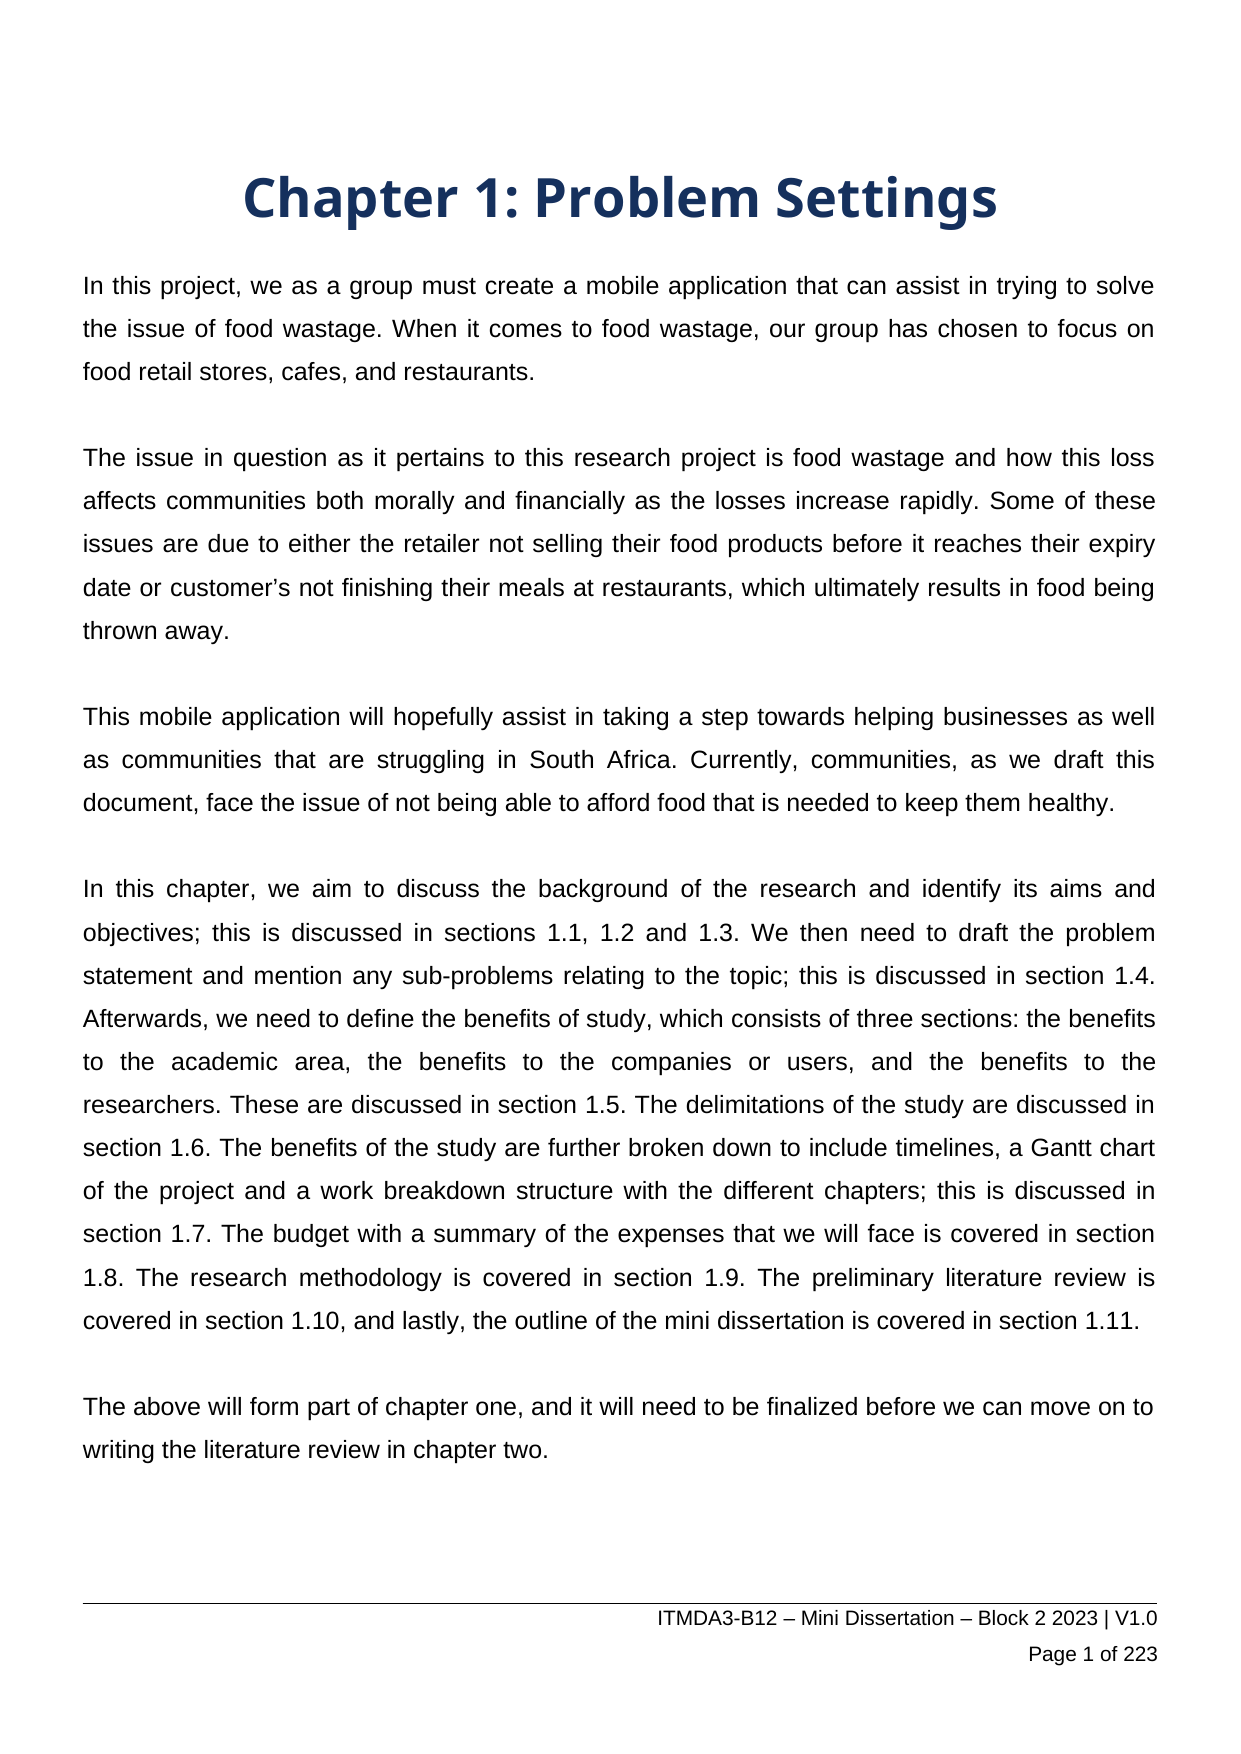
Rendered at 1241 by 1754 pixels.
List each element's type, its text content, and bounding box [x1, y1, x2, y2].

text The issue in question as it pertains to this research project is food wastage and how this loss affects communities both morally and financially as the losses increase rapidly. Some of these issues are due to either the retailer not selling their food products before it reaches their expiry date or customer’s not finishing their meals at restaurants, which ultimately results in food being thrown away. [83, 443, 1157, 644]
list The above will form part of chapter one, and it will need to be finalized before we can move on to writing the literature review in chapter two. [83, 1392, 1157, 1464]
text This mobile application will hopefully assist in taking a step towards helping businesses as well as communities that are struggling in South Africa. Currently, communities, as we draft this document, face the issue of not being able to afford food that is needed to keep them healthy. [83, 702, 1157, 817]
text In this chapter, we aim to discuss the background of the research and identify its aims and objectives; this is discussed in sections 1.1, 1.2 and 1.3. We then need to draft the problem statement and mention any sub-problems relating to the topic; this is discussed in section 1.4. Afterwards, we need to define the benefits of study, which consists of three sections: the benefits to the academic area, the benefits to the companies or users, and the benefits to the researchers. These are discussed in section 1.5. The delimitations of the study are discussed in section 1.6. The benefits of the study are further broken down to include timelines, a Gantt chart of the project and a work breakdown structure with the different chapters; this is discussed in section 1.7. The budget with a summary of the expenses that we will face is covered in section 1.8. The research methodology is covered in section 1.9. The preliminary literature review is covered in section 1.10, and lastly, the outline of the mini dissertation is covered in section 1.11. [83, 874, 1157, 1334]
subtitle Problem Settings [83, 160, 1157, 234]
text In this project, we as a group must create a mobile application that can assist in trying to solve the issue of food wastage. When it comes to food wastage, our group has chosen to focus on food retail stores, cafes, and restaurants. [83, 271, 1157, 386]
